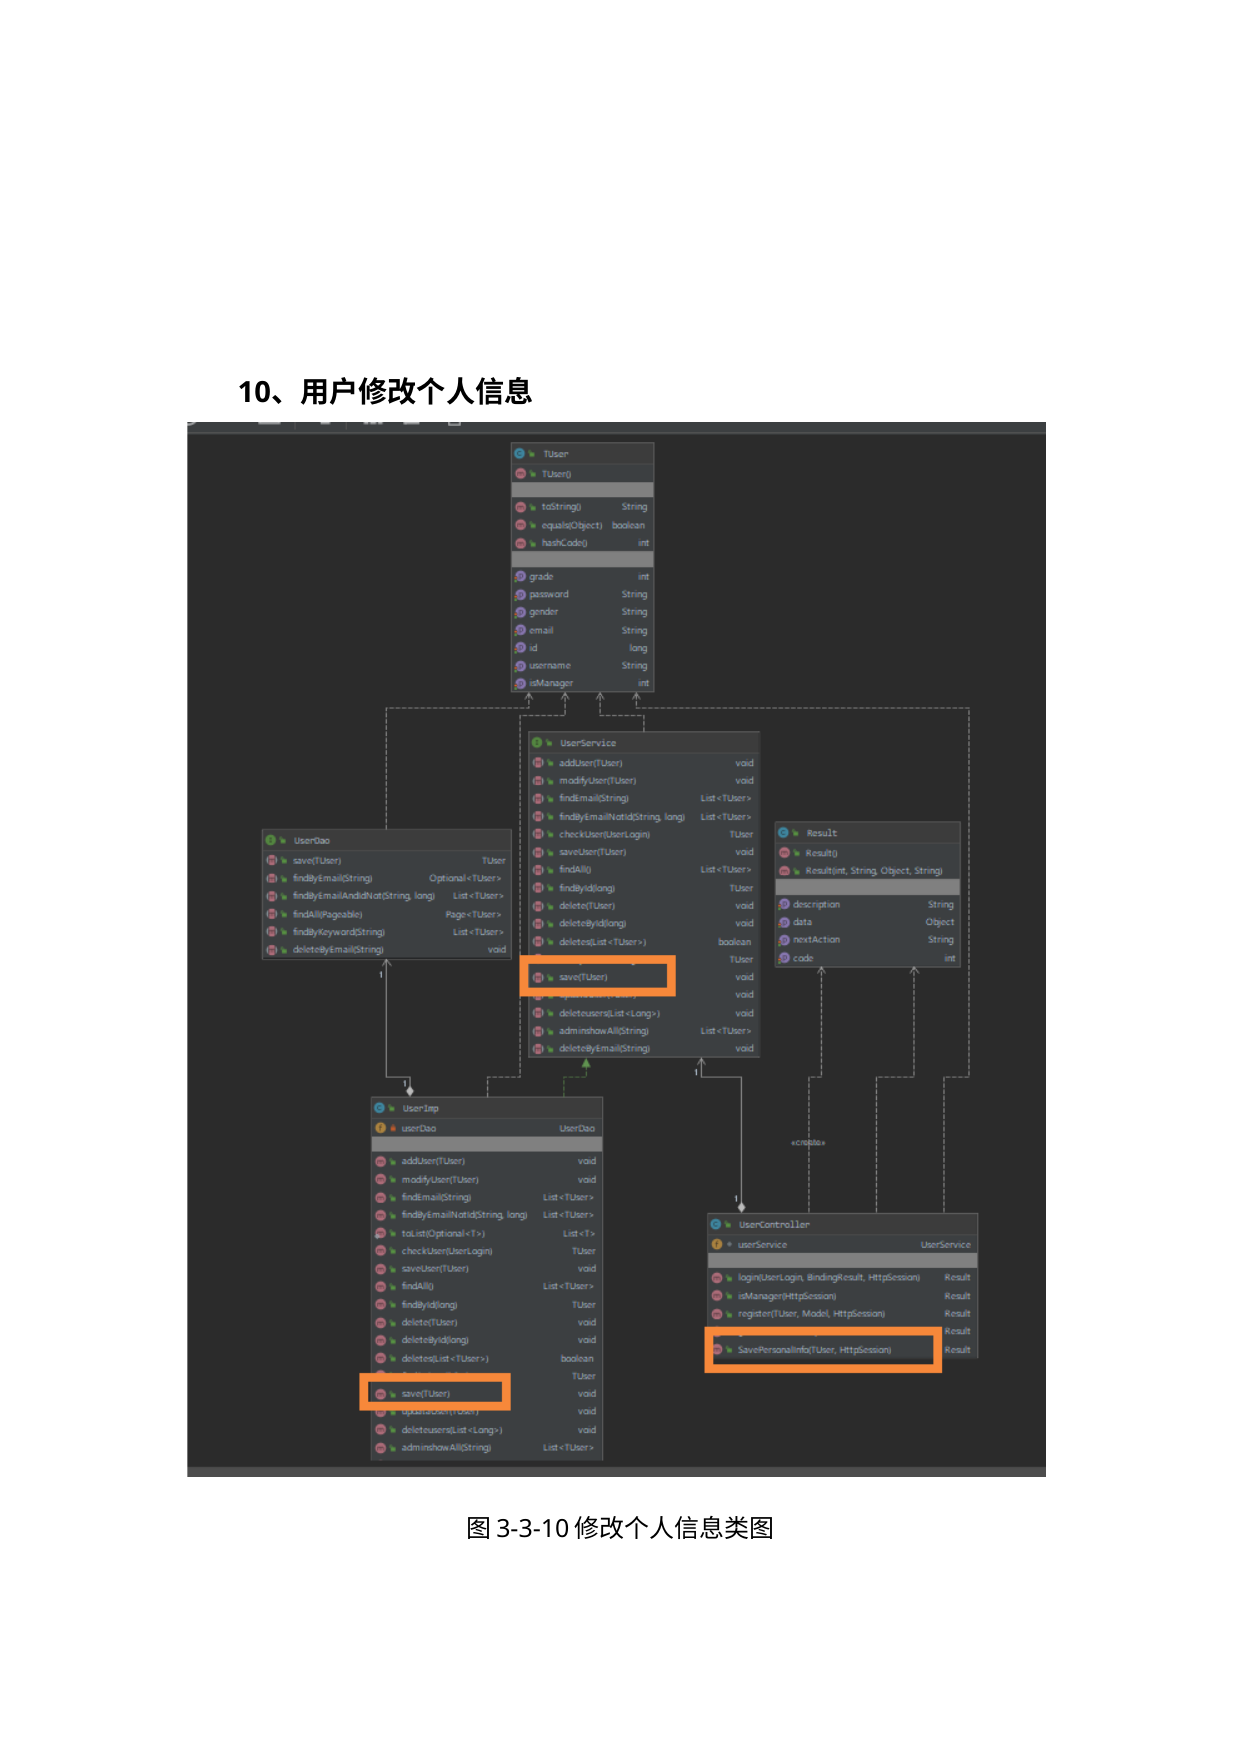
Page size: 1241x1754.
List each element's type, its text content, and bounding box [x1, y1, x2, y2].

list 用户修改个人信息 [187, 357, 1053, 422]
picture [187, 422, 1046, 1477]
text 图3-3-10修改个人信息类图 [187, 1494, 1053, 1559]
